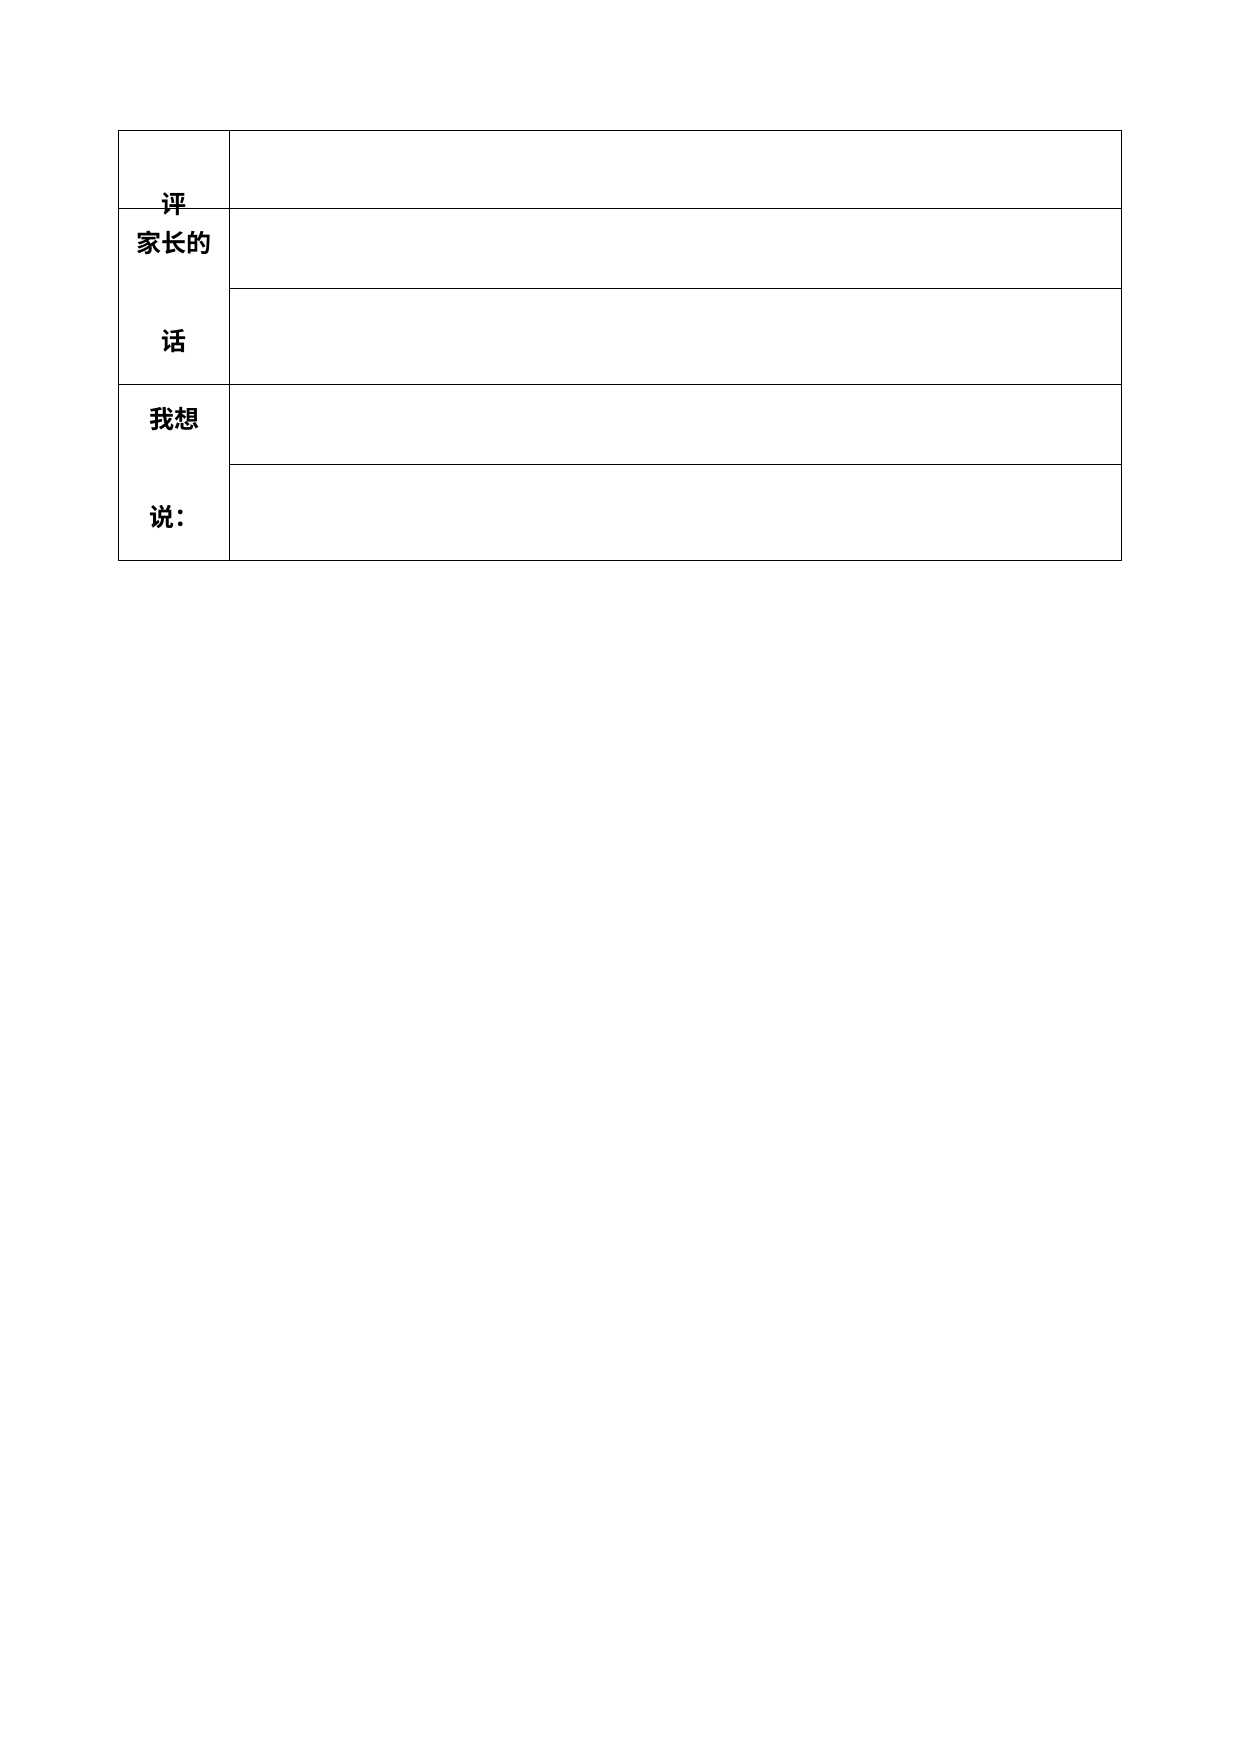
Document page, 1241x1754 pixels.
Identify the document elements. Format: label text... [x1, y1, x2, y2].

table_cell [230, 289, 1121, 384]
table_cell [230, 465, 1121, 560]
table_cell 家长的话 [119, 209, 229, 384]
table_cell 我想说： [119, 385, 229, 560]
table_cell [230, 209, 1121, 288]
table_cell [230, 131, 1121, 208]
table_cell [230, 385, 1121, 464]
